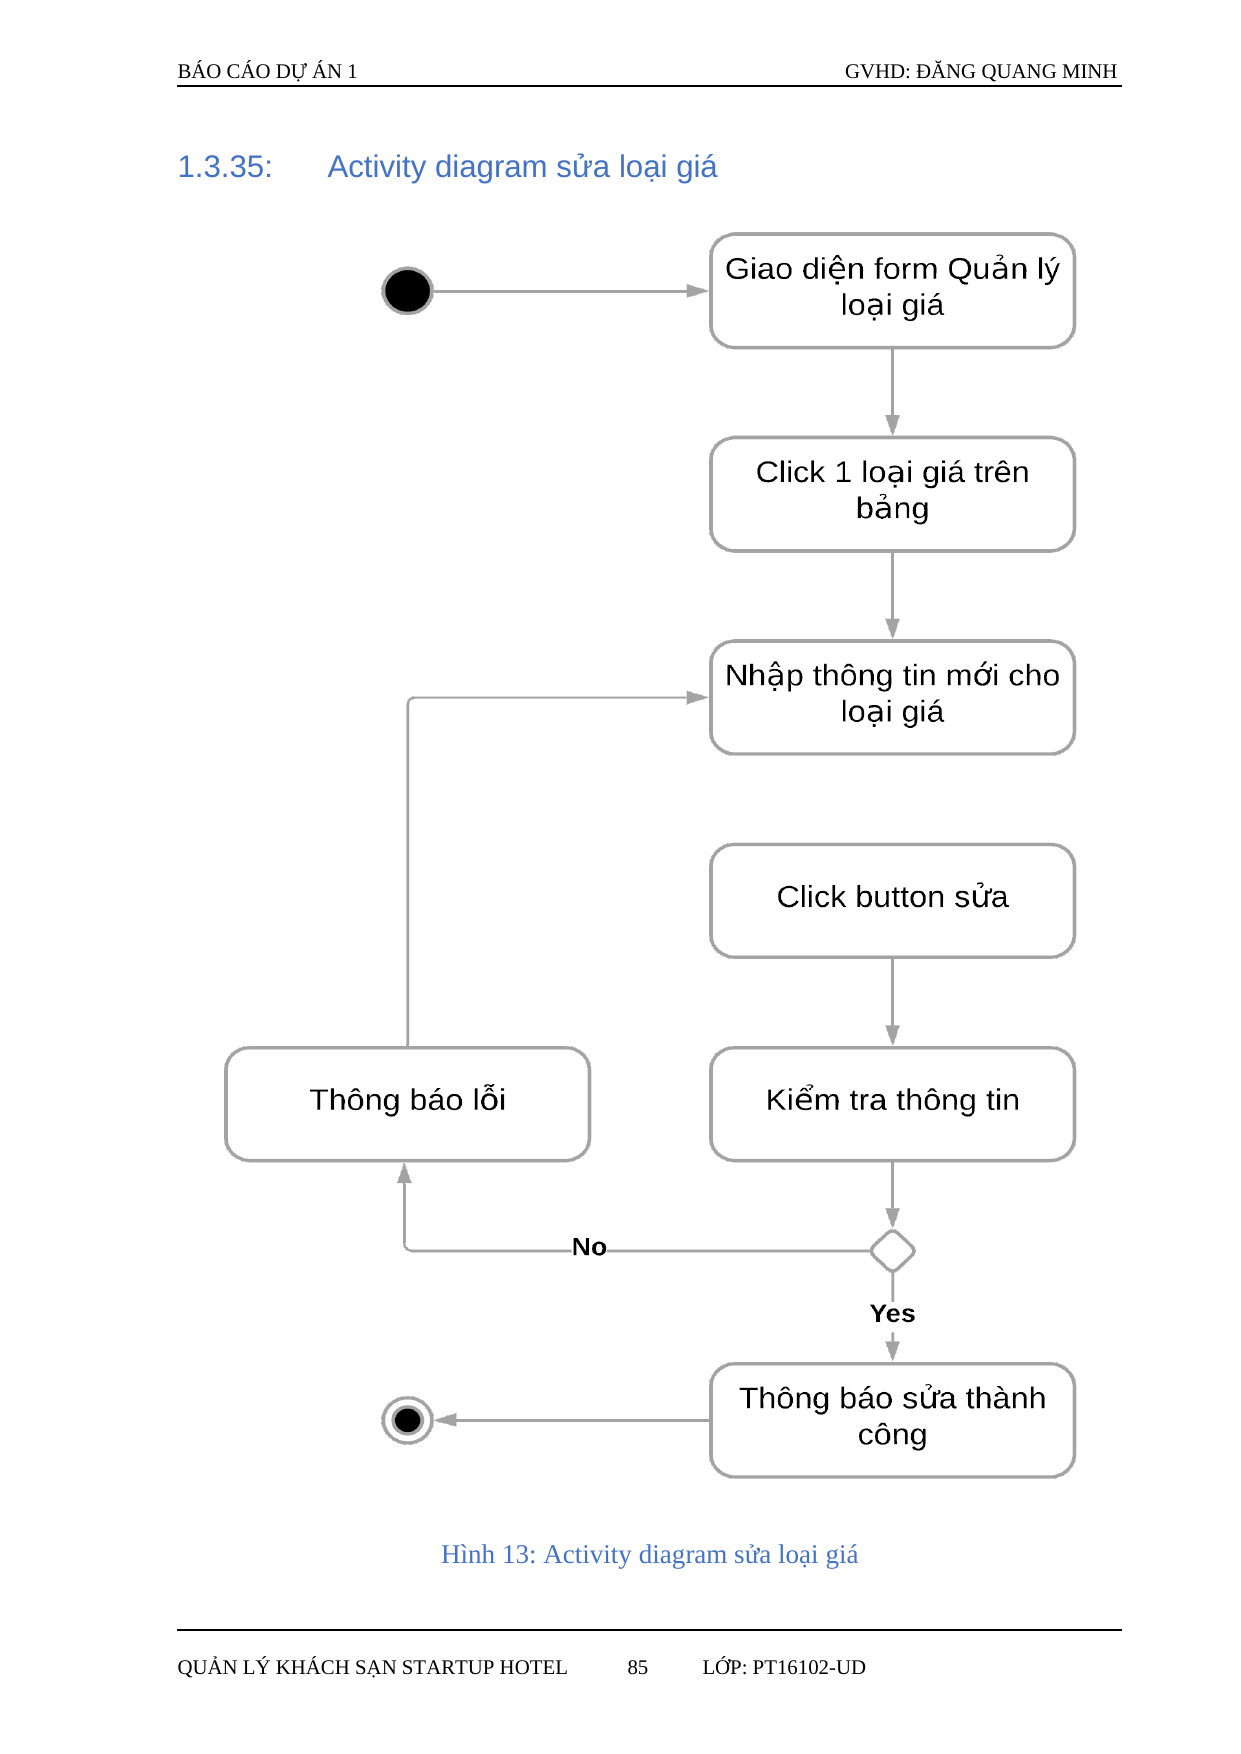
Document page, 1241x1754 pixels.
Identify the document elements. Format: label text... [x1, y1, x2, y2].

subtitle Activity diagram sửa loại giá [177, 148, 1122, 184]
picture [177, 190, 1123, 1522]
